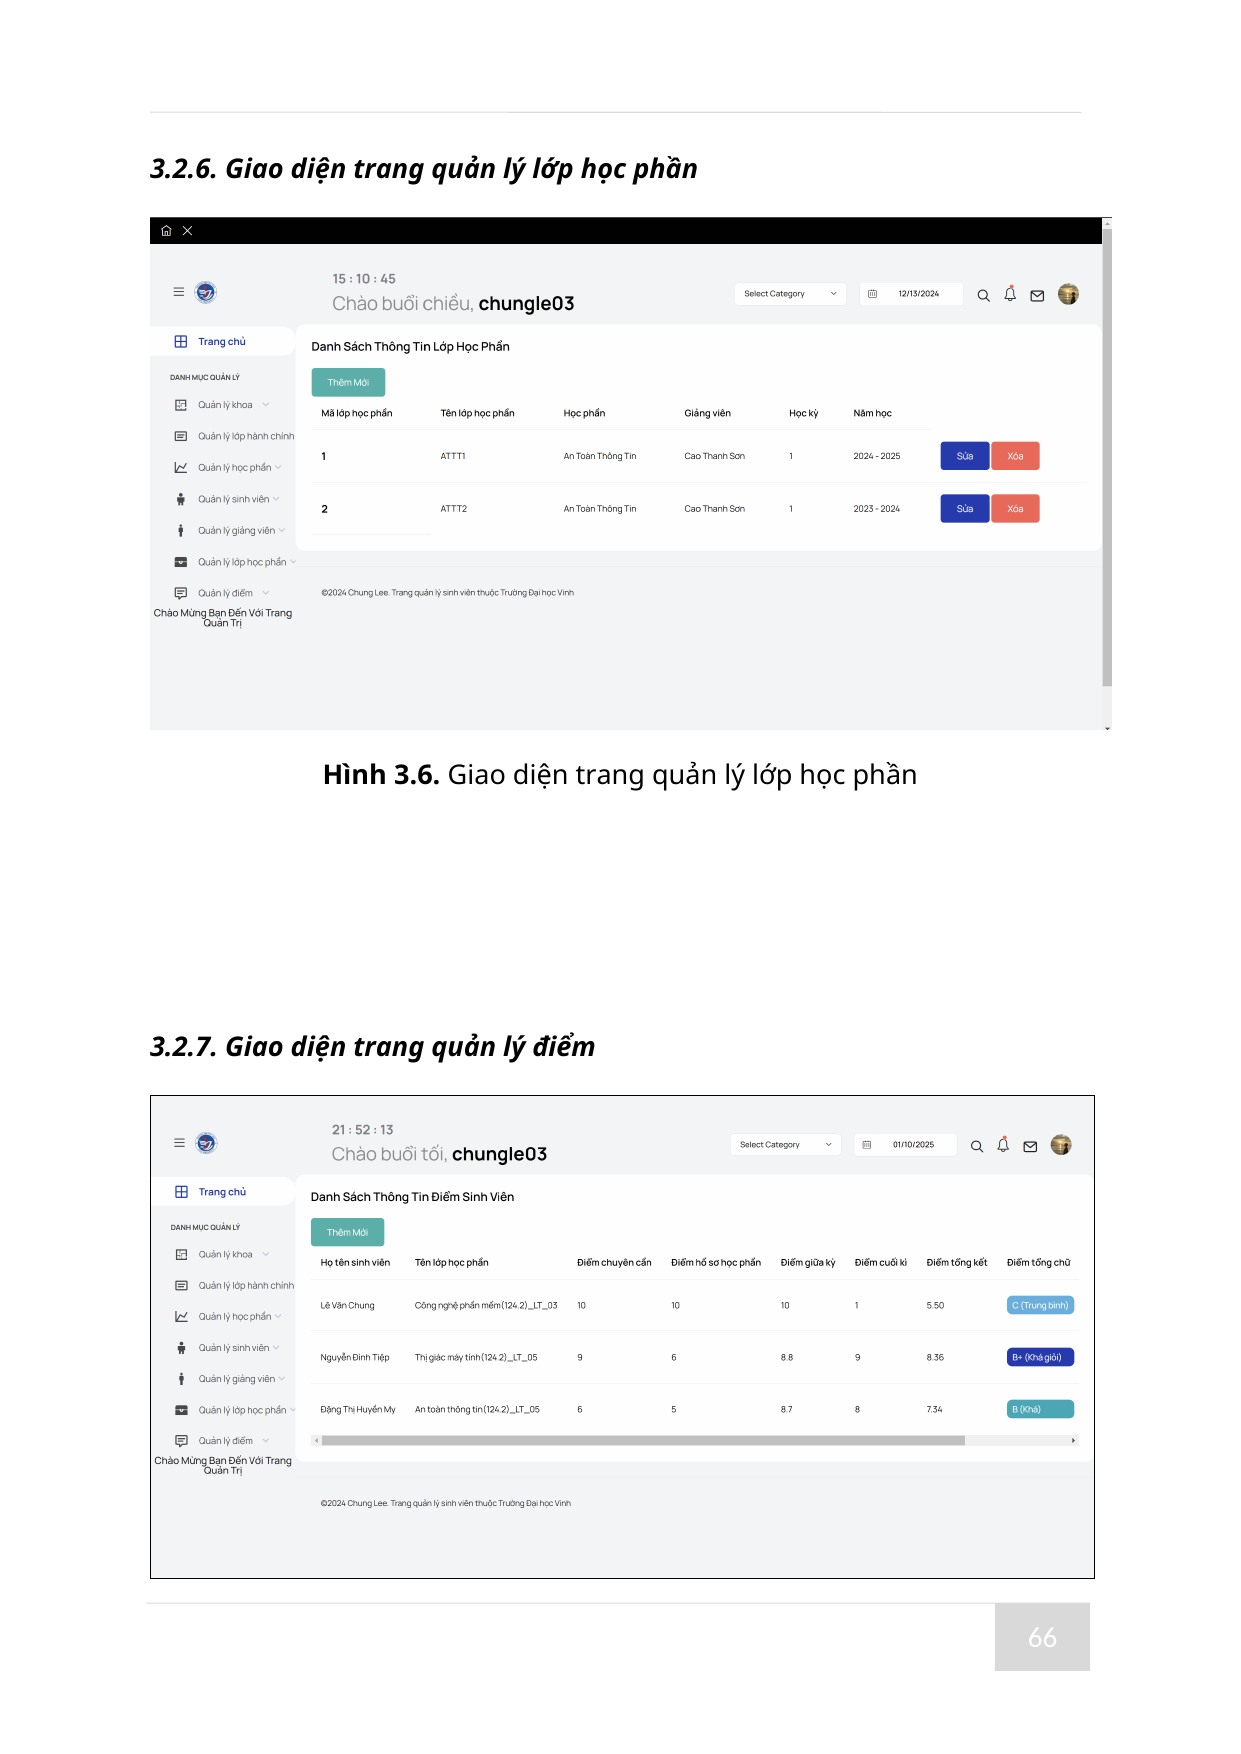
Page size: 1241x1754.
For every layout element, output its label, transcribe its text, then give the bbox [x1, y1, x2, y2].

picture [151, 1096, 1094, 1578]
text Hình 3.6. Giao diện trang quản lý lớp học phần [150, 756, 1090, 793]
text 3.2.6. Giao diện trang quản lý lớp học phần [150, 150, 1090, 187]
picture [150, 217, 1112, 730]
text 3.2.7. Giao diện trang quản lý điểm [150, 1027, 1090, 1064]
